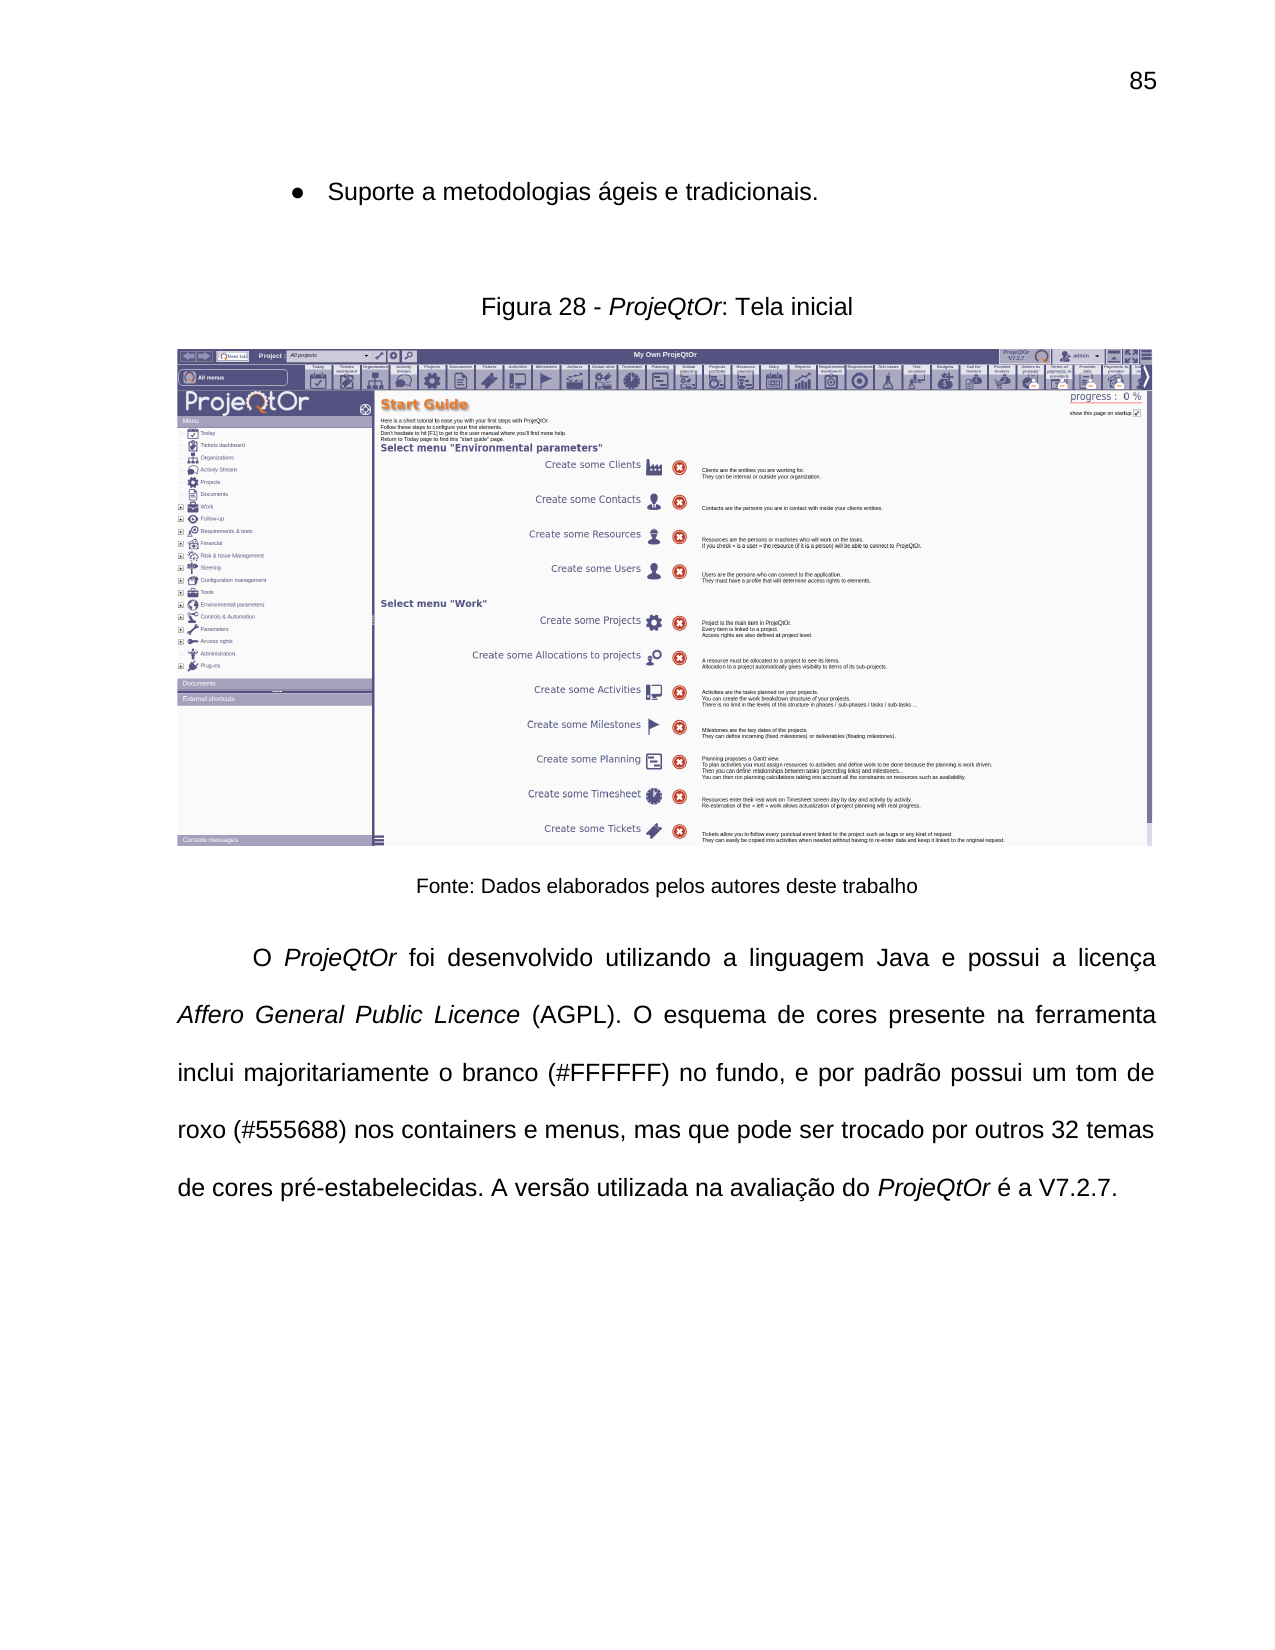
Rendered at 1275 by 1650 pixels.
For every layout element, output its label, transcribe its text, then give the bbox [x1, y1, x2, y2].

text O ProjeQtOr foi desenvolvido utilizando a linguagem Java e possui a licença Affero General Public Licence (AGPL). O esquema de cores presente na ferramenta inclui majoritariamente o branco (#FFFFFF) no fundo, e por padrão possui um tom de roxo (#555688) nos containers e menus, mas que pode ser trocado por outros 32 temas de cores pré-estabelecidas. A versão utilizada na avaliação do ProjeQtOr é a V7.2.7. [177, 943, 1157, 1202]
text Figura 28 - ProjeQtOr: Tela inicial [177, 292, 1157, 321]
text Fonte: Dados elaborados pelos autores deste trabalho [177, 874, 1157, 898]
list Suporte a metodologias ágeis e tradicionais. [290, 177, 1157, 206]
picture [177, 349, 1153, 846]
